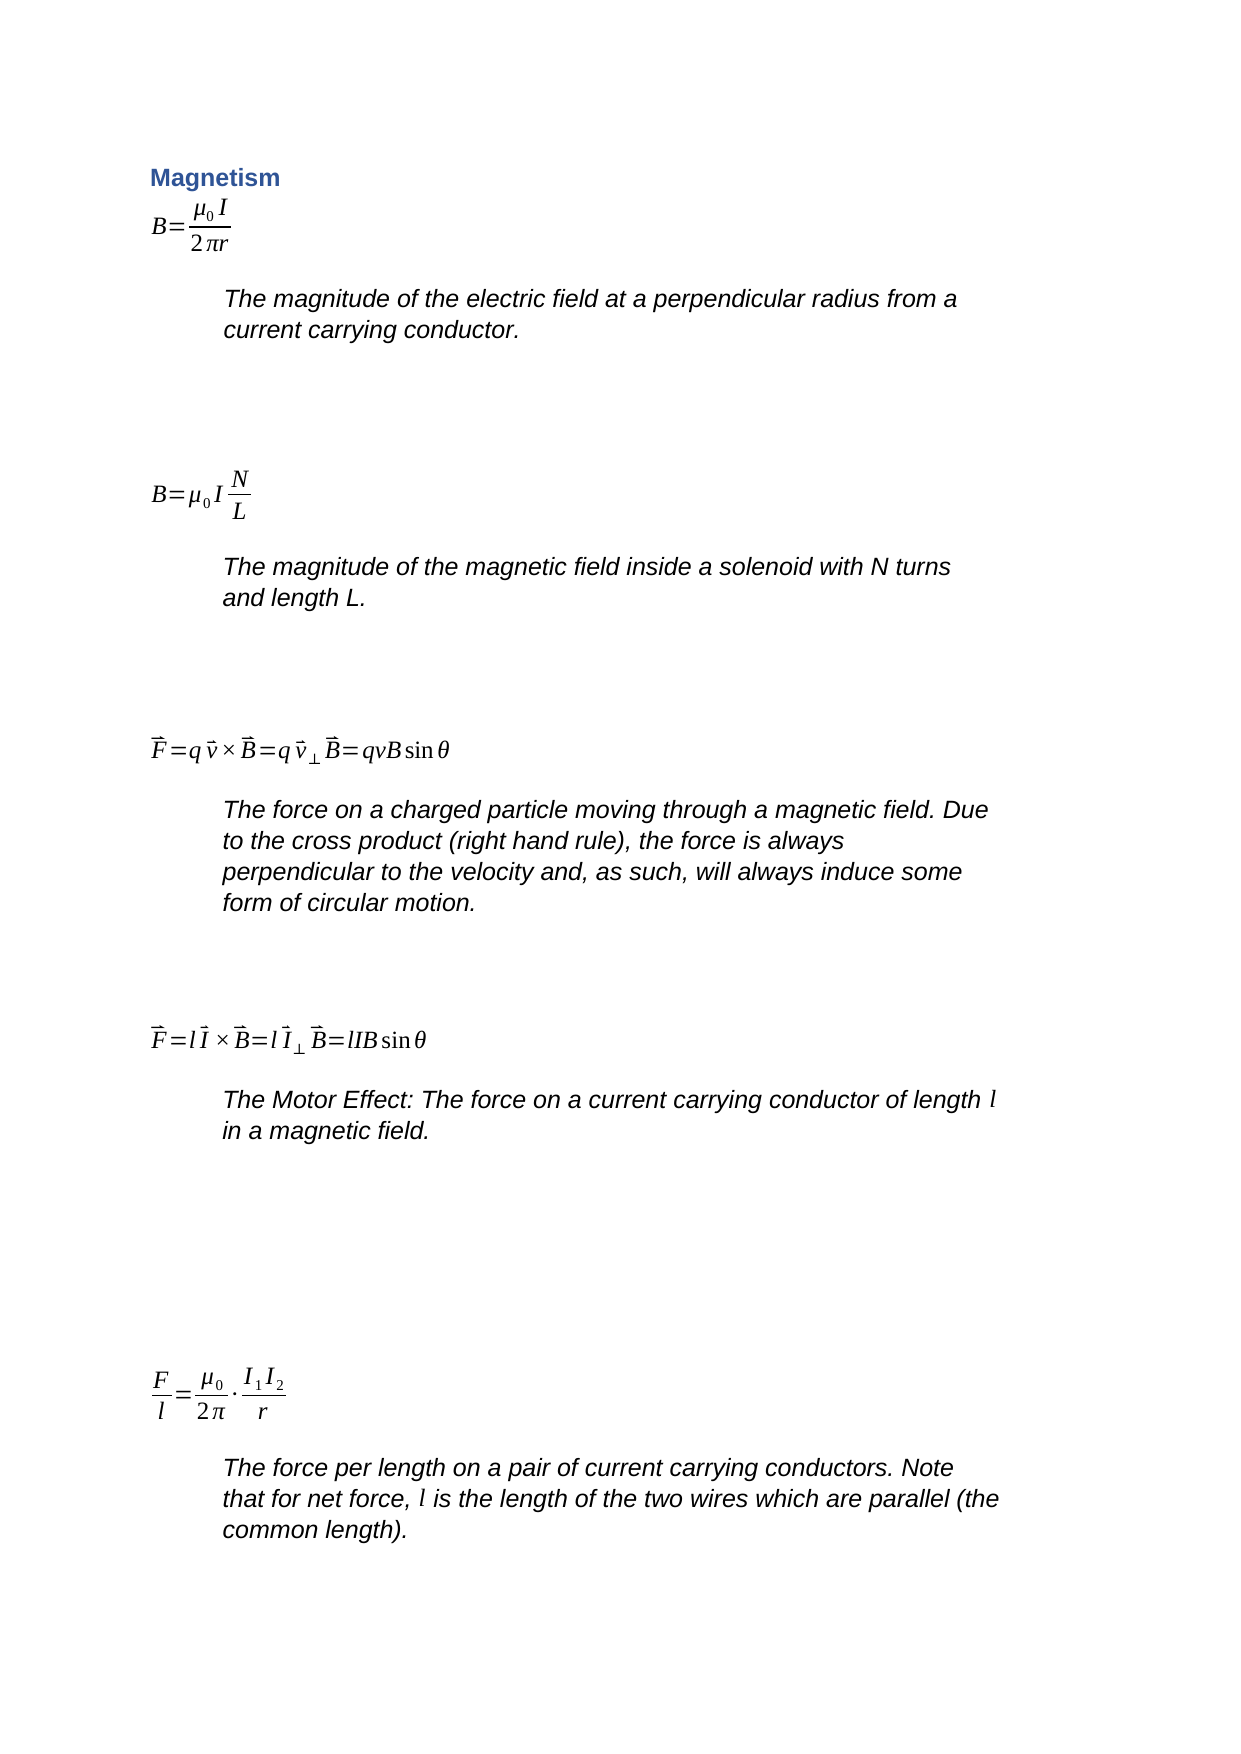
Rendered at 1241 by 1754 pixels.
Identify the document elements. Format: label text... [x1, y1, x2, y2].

subtitle Magnetism [150, 162, 1090, 191]
